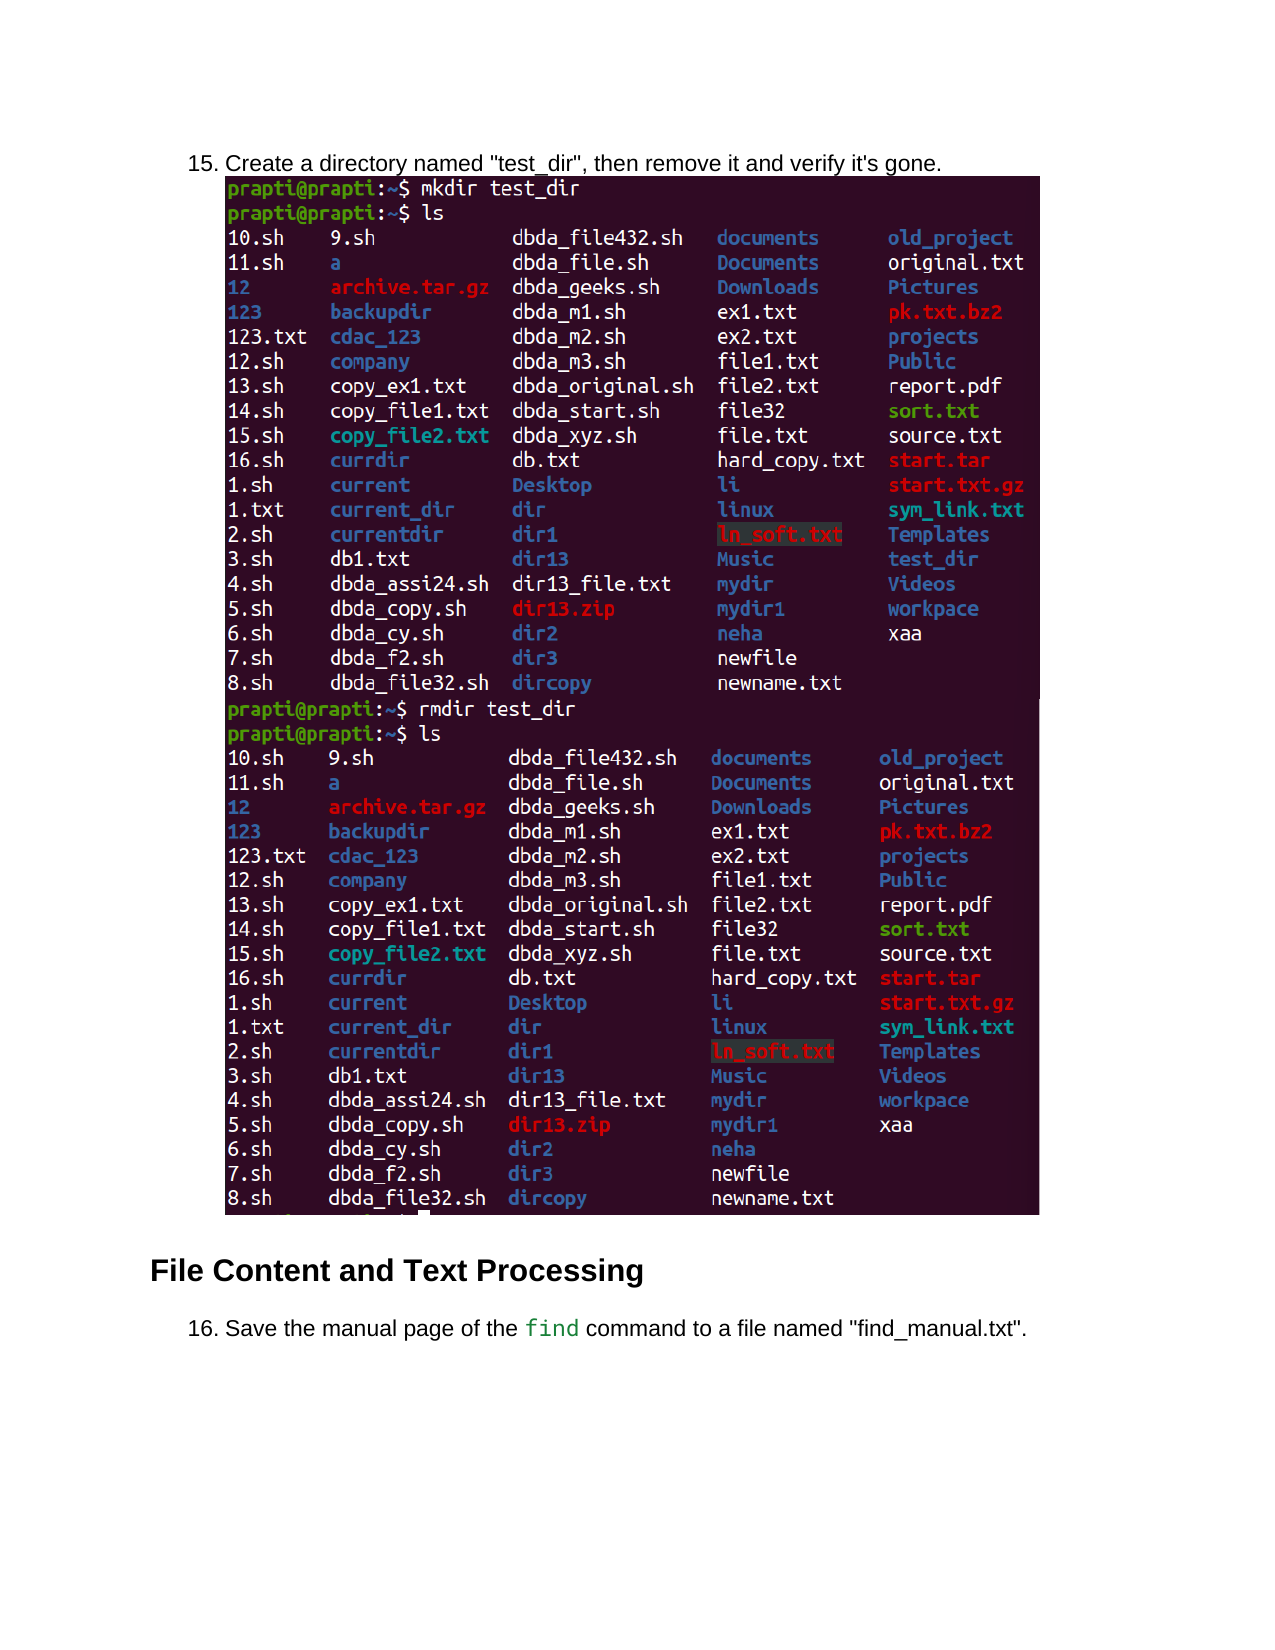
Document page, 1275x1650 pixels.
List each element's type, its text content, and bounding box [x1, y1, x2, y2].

list Save the manual page of the find command to a file named "find_manual.txt". [187, 1313, 1125, 1343]
subtitle File Content and Text Processing [150, 1252, 1125, 1288]
picture [225, 176, 1040, 1215]
